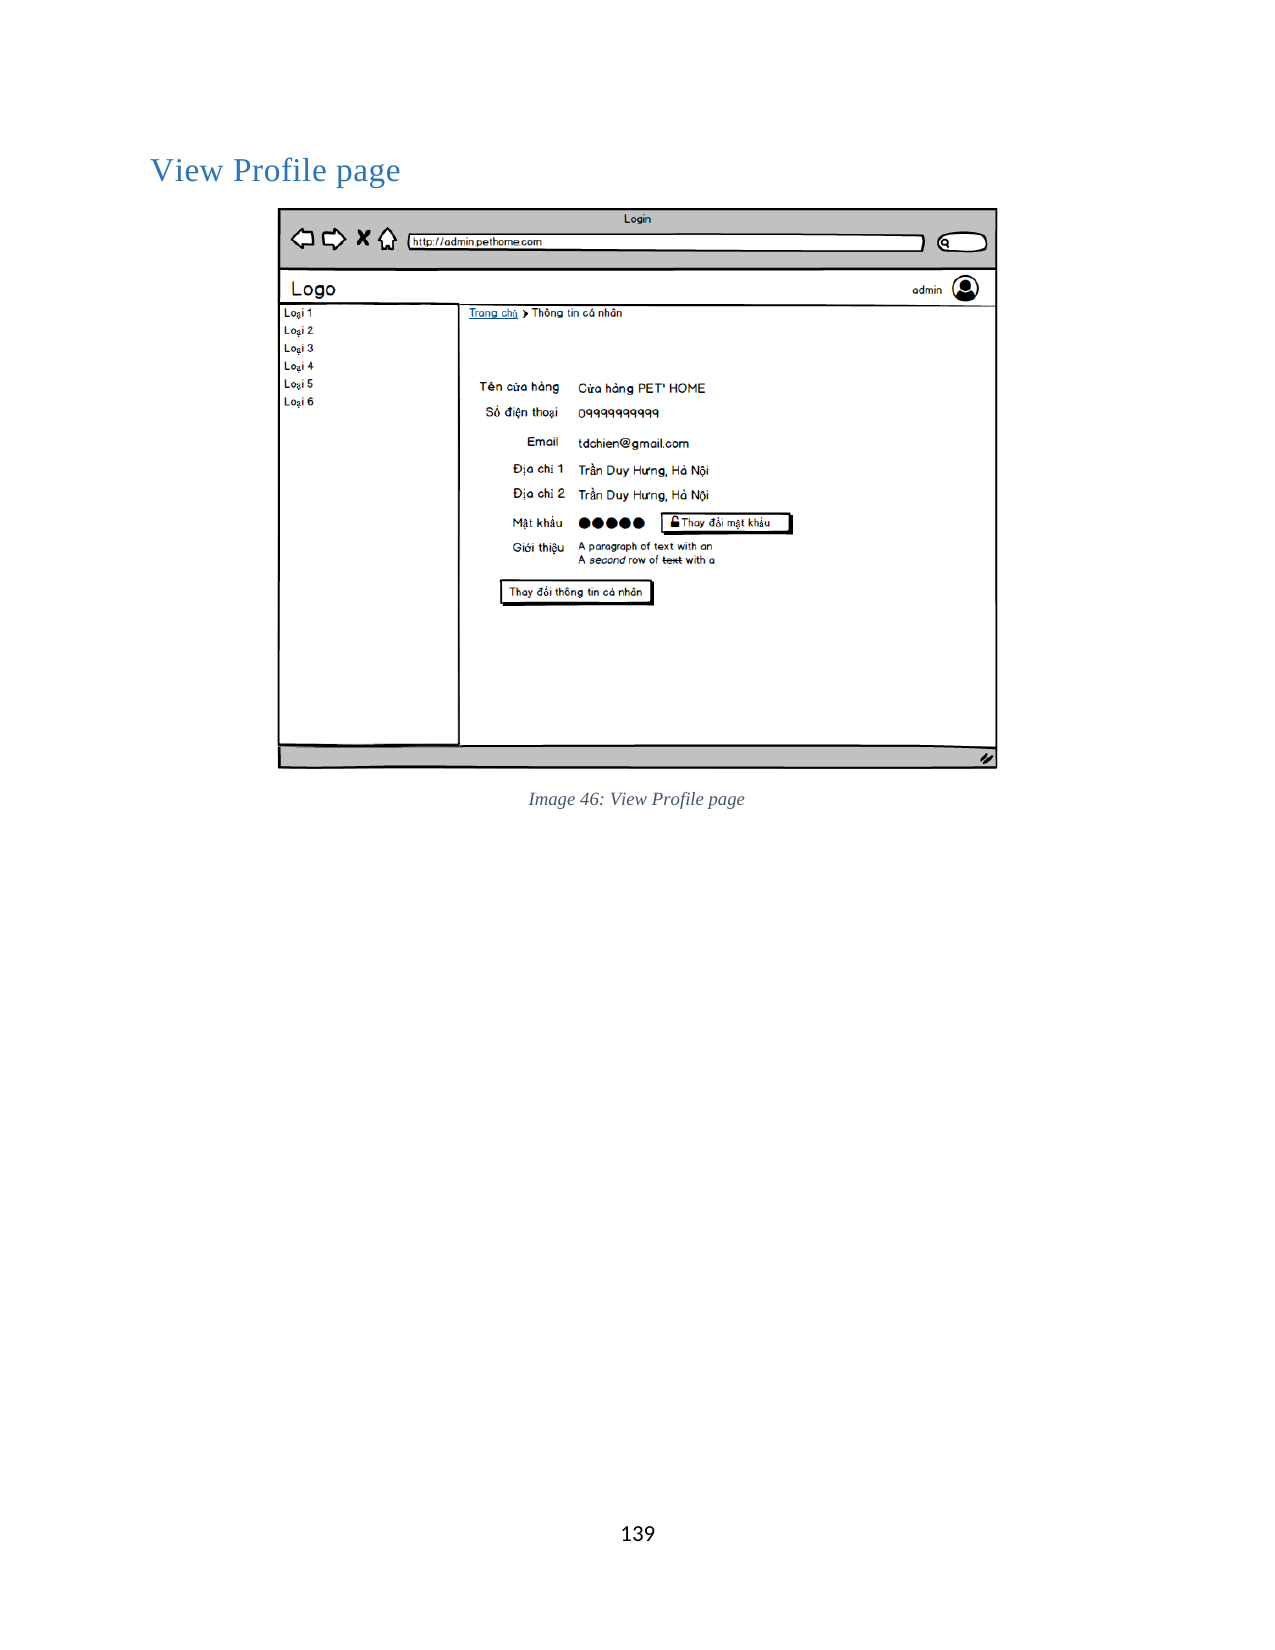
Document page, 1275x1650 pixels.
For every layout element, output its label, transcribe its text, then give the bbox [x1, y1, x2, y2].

title View Profile page [150, 150, 1125, 188]
text Image 46: View Profile page [150, 788, 1125, 809]
picture [277, 208, 998, 769]
